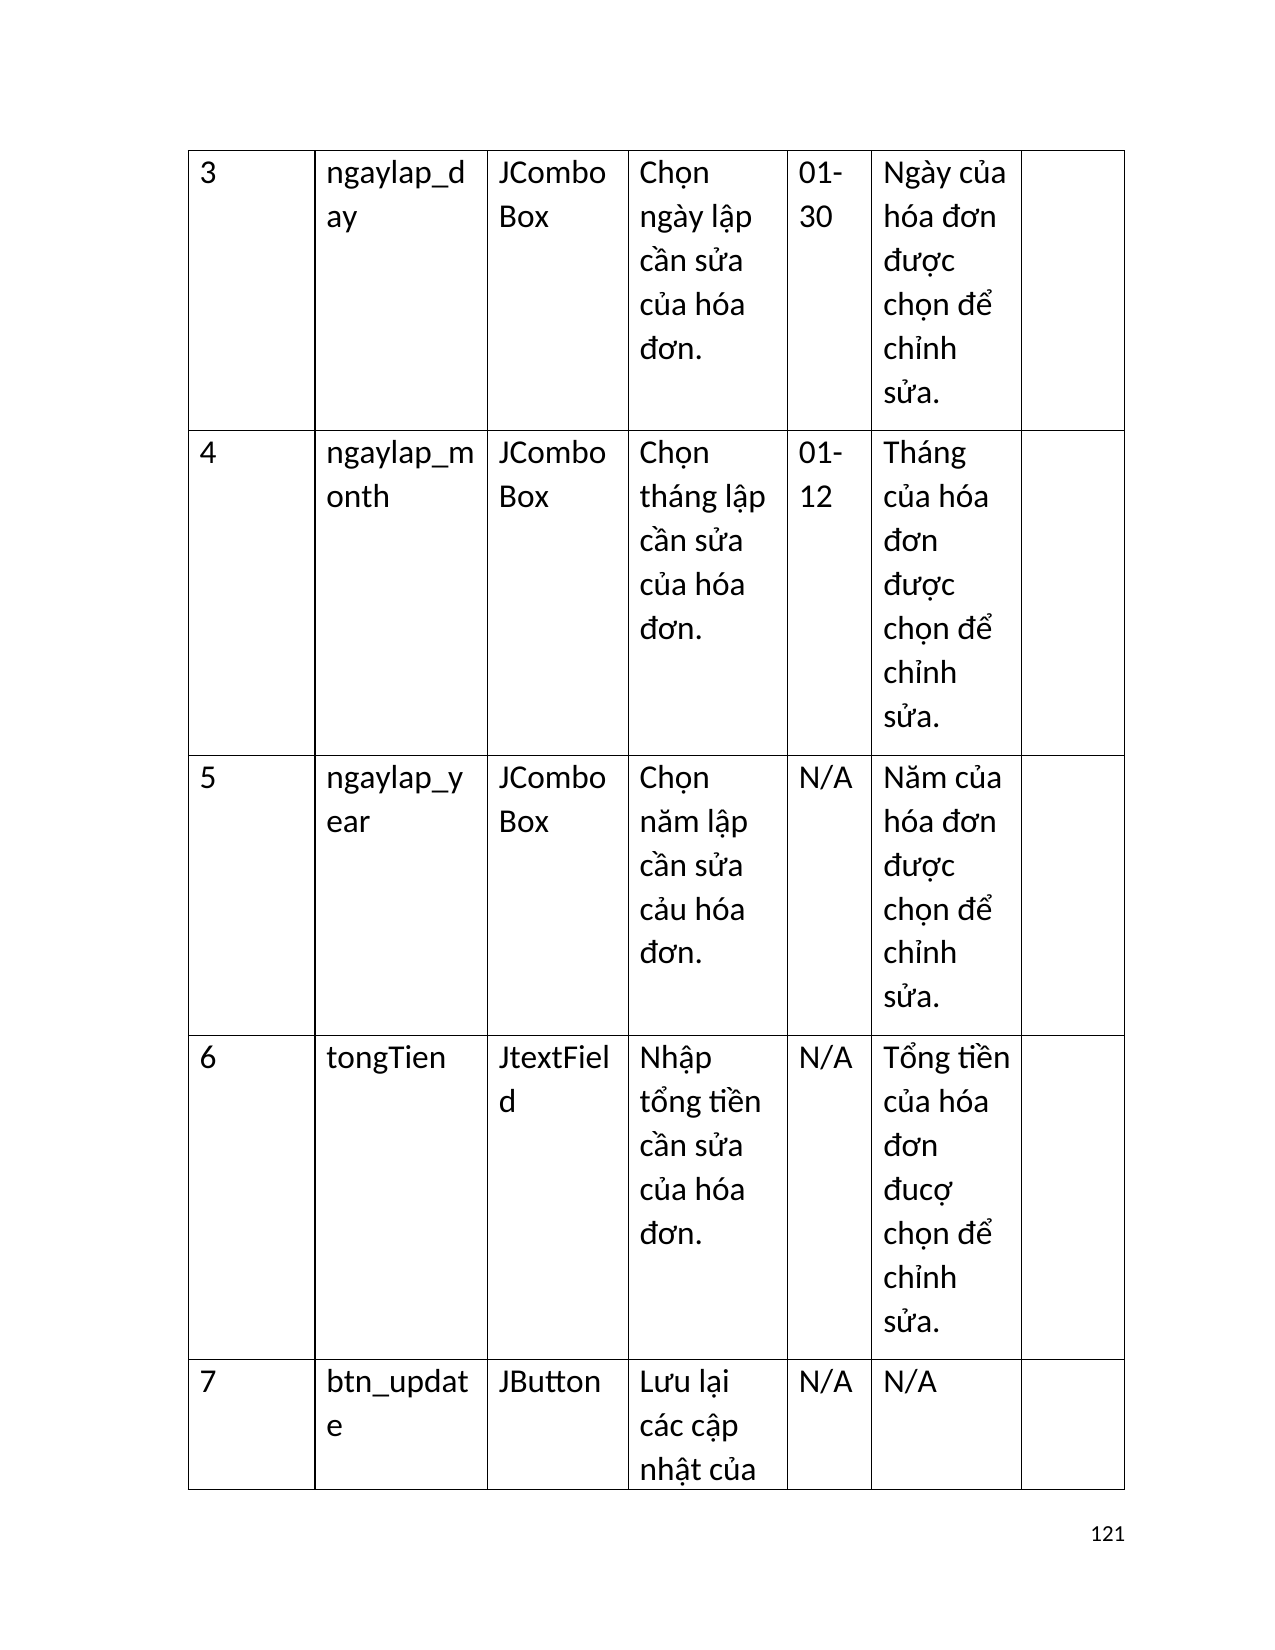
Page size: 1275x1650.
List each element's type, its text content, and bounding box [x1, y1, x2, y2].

table_cell [1022, 756, 1124, 1035]
table_cell ngaylap_month [316, 431, 487, 754]
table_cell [629, 1360, 787, 1489]
table_cell btn_update [316, 1360, 487, 1489]
table_cell JComboBox [488, 431, 628, 754]
table_cell Chọn ngày lập cần sửa của hóa đơn. [629, 151, 787, 430]
table_cell Ngày của hóa đơn được chọn để chỉnh sửa. [872, 151, 1021, 430]
table_cell 3 [189, 151, 314, 430]
table_cell 6 [189, 1036, 314, 1359]
table_cell 01-12 [788, 431, 871, 754]
table_cell JComboBox [488, 756, 628, 1035]
table_cell N/A [788, 1036, 871, 1359]
table_cell N/A [872, 1360, 1021, 1489]
table_cell JButton [488, 1360, 628, 1489]
table_cell 7 [189, 1360, 314, 1489]
table_cell 5 [189, 756, 314, 1035]
table_cell tongTien [316, 1036, 487, 1359]
table_cell Chọn năm lập cần sửa cảu hóa đơn. [629, 756, 787, 1035]
table_cell [1022, 1036, 1124, 1359]
table_cell Năm của hóa đơn được chọn để chỉnh sửa. [872, 756, 1021, 1035]
table_cell N/A [788, 756, 871, 1035]
table_cell Tháng của hóa đơn được chọn để chỉnh sửa. [872, 431, 1021, 754]
table_cell JComboBox [488, 151, 628, 430]
table_cell ngaylap_year [316, 756, 487, 1035]
table_cell 01-30 [788, 151, 871, 430]
table_cell [1022, 151, 1124, 430]
table_cell Chọn tháng lập cần sửa của hóa đơn. [629, 431, 787, 754]
table_cell N/A [788, 1360, 871, 1489]
table_cell 4 [189, 431, 314, 754]
table_cell JtextField [488, 1036, 628, 1359]
table_cell Nhập tổng tiền cần sửa của hóa đơn. [629, 1036, 787, 1359]
table_cell Tổng tiền của hóa đơn đucợ chọn để chỉnh sửa. [872, 1036, 1021, 1359]
table_cell [1022, 1360, 1124, 1489]
table_cell ngaylap_day [316, 151, 487, 430]
table_cell [1022, 431, 1124, 754]
